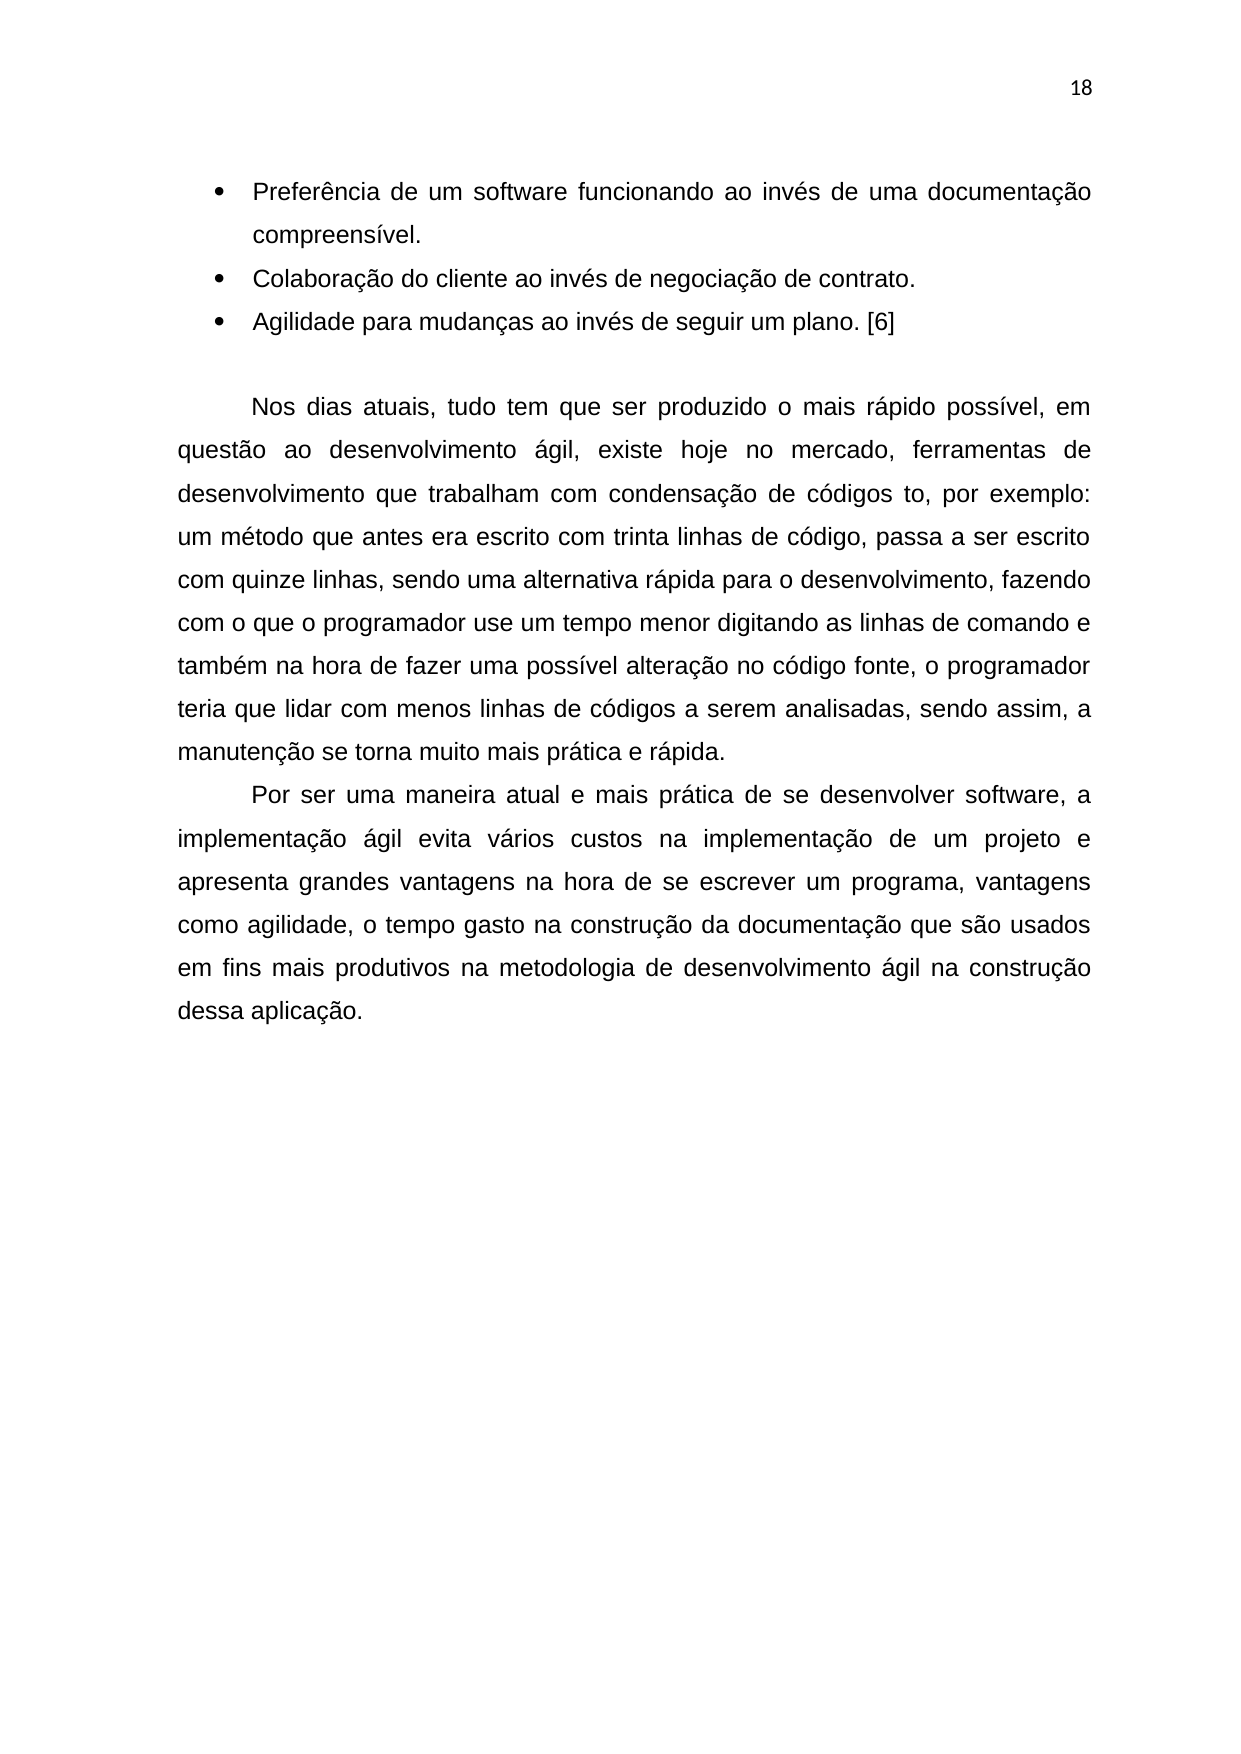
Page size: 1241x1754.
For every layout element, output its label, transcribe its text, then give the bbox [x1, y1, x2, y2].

list Preferência de um software funcionando ao invés de uma documentação compreensível. [215, 177, 1092, 249]
list Agilidade para mudanças ao invés de seguir um plano. [6] [215, 307, 1092, 336]
text Por ser uma maneira atual e mais prática de se desenvolver software, a implementação ágil evita vários custos na implementação de um projeto e apresenta grandes vantagens na hora de se escrever um programa, vantagens como agilidade, o tempo gasto na construção da documentação que são usados em fins mais produtivos na metodologia de desenvolvimento ágil na construção dessa aplicação. [177, 781, 1092, 1025]
list Colaboração do cliente ao invés de negociação de contrato. [215, 263, 1092, 292]
text Nos dias atuais, tudo tem que ser produzido o mais rápido possível, em questão ao desenvolvimento ágil, existe hoje no mercado, ferramentas de desenvolvimento que trabalham com condensação de códigos to, por exemplo: um método que antes era escrito com trinta linhas de código, passa a ser escrito com quinze linhas, sendo uma alternativa rápida para o desenvolvimento, fazendo com o que o programador use um tempo menor digitando as linhas de comando e também na hora de fazer uma possível alteração no código fonte, o programador teria que lidar com menos linhas de códigos a serem analisadas, sendo assim, a manutenção se torna muito mais prática e rápida. [177, 392, 1092, 766]
